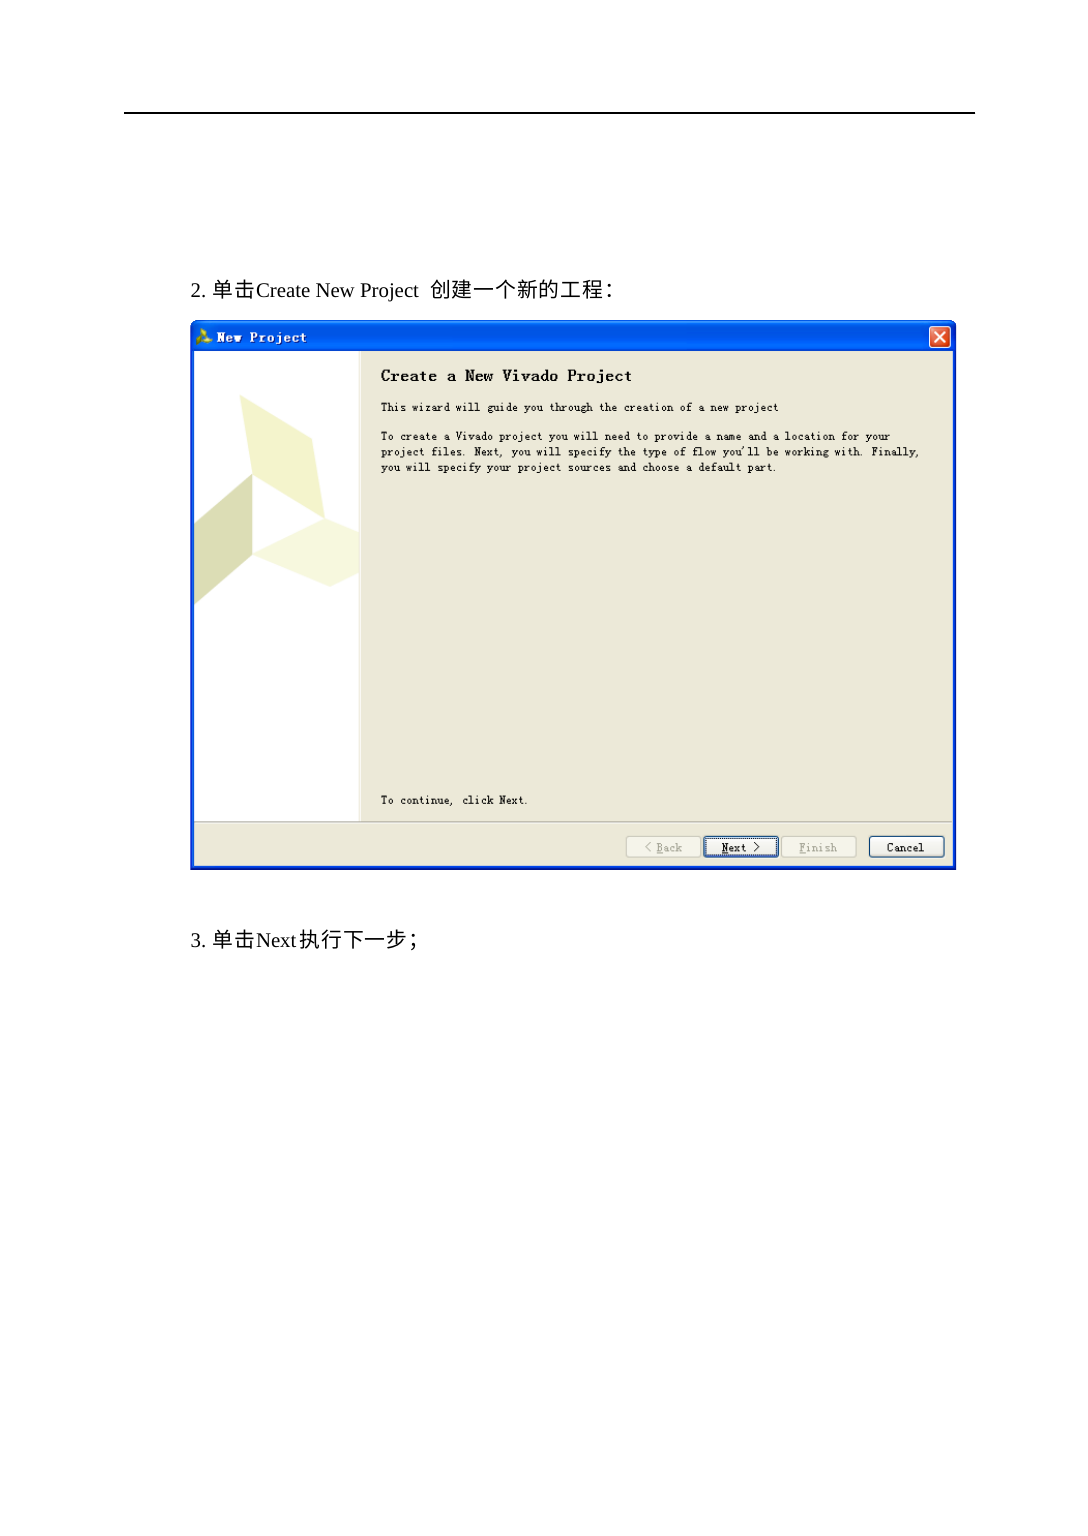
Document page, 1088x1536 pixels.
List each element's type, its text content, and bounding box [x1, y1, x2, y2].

picture [190, 320, 957, 870]
text 2.单击Create New Project创建一个新的工程： [125, 272, 974, 305]
text 3.单击Next执行下一步； [125, 922, 974, 955]
